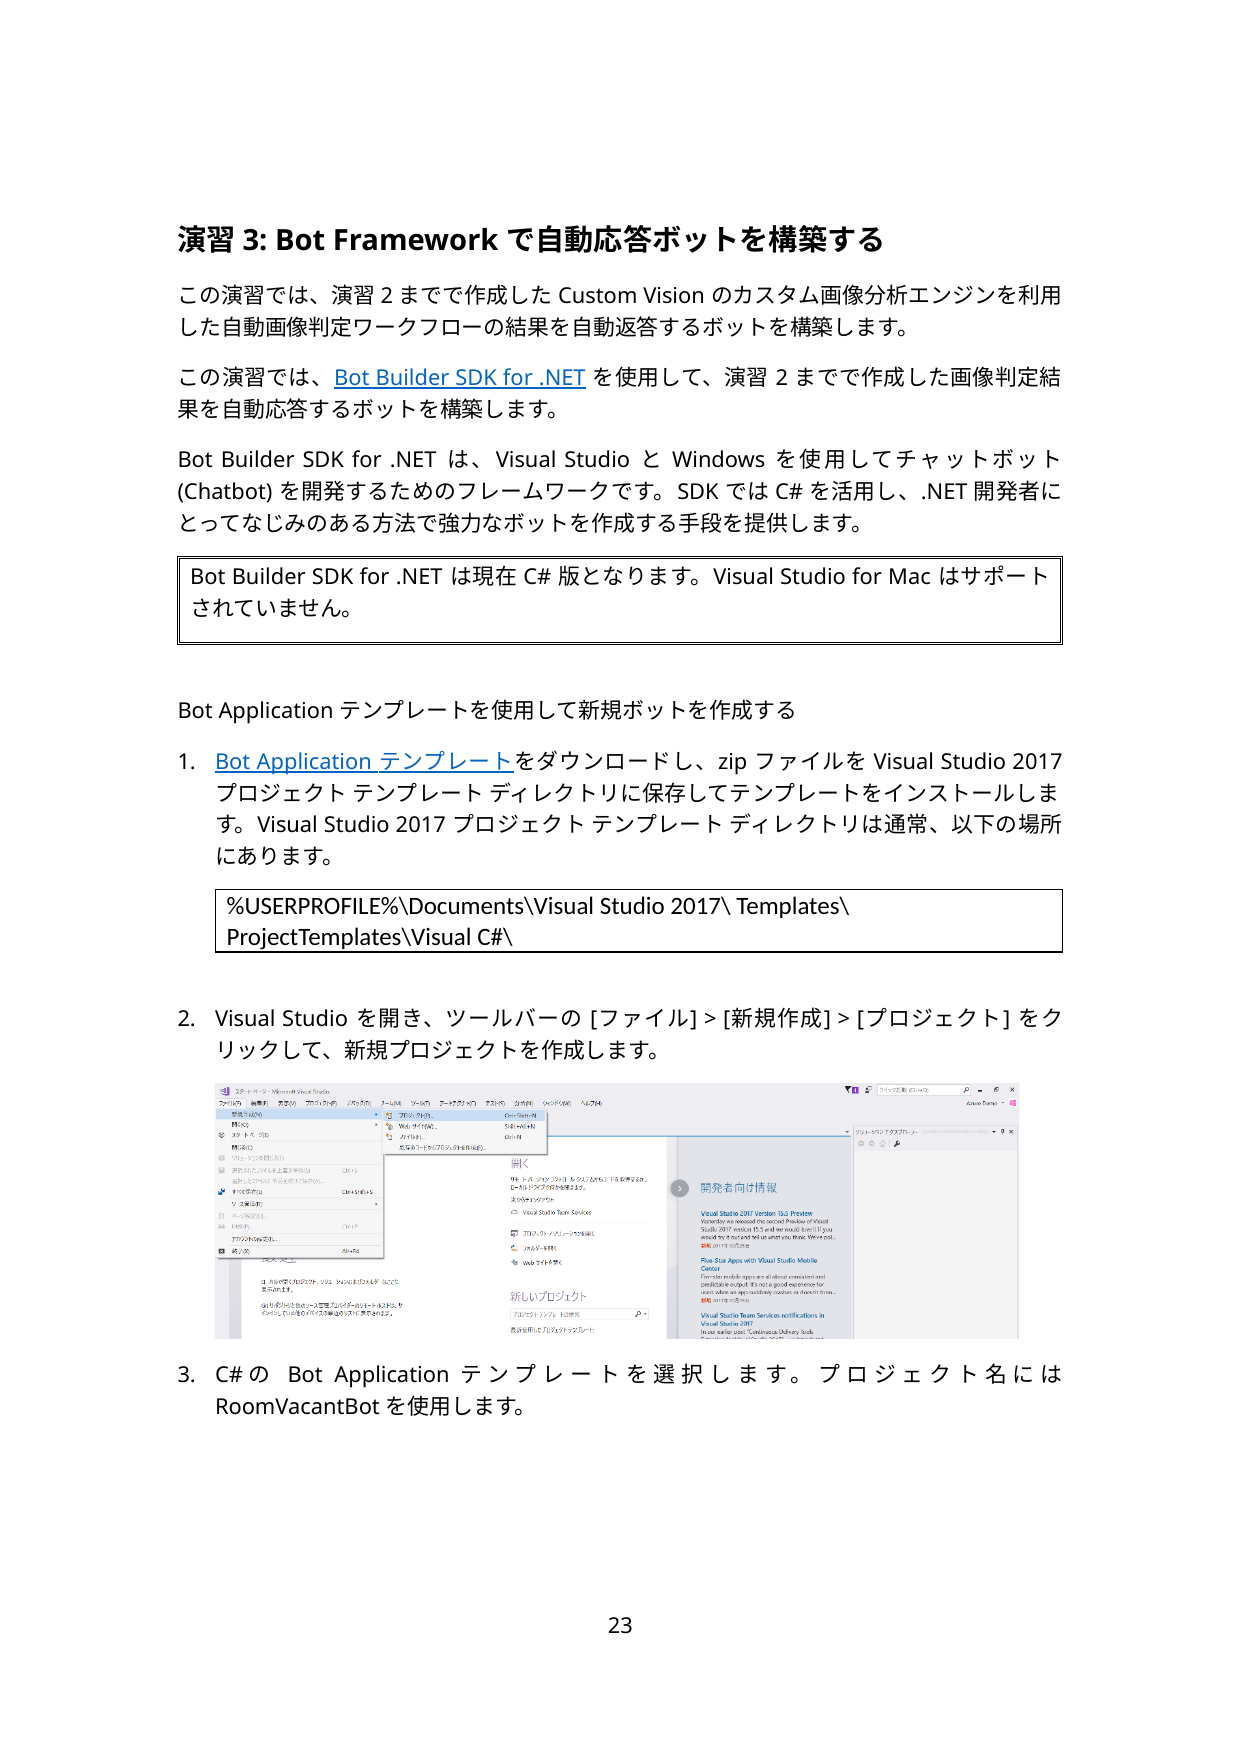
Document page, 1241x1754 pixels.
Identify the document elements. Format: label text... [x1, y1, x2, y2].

picture [214, 1083, 1020, 1339]
text Bot Builder SDK for .NET は、Visual Studio と Windows を使用してチャットボット (Chatbot) を開発するためのフレームワークです。SDK では C# を活用し、.NET 開発者にとってなじみのある方法で強力なボットを作成する手段を提供します。 [177, 442, 1063, 537]
text この演習では、演習 2 までで作成した Custom Vision のカスタム画像分析エンジンを利用した自動画像判定ワークフローの結果を自動返答するボットを構築します。 [177, 278, 1063, 341]
list Bot Application テンプレートをダウンロードし、zip ファイルを Visual Studio 2017 プロジェクト テンプレート ディレクトリに保存してテンプレートをインストールします。Visual Studio 2017 プロジェクト テンプレート ディレクトリは通常、以下の場所にあります。 [177, 744, 1063, 871]
list Visual Studio を開き、ツールバーの [ファイル] > [新規作成] > [プロジェクト] をクリックして、新規プロジェクトを作成します。 [177, 1001, 1063, 1064]
table_header Bot Builder SDK for .NET は現在 C# 版となります。Visual Studio for Mac はサポートされていません。 [180, 559, 1060, 642]
subtitle Bot Application テンプレートを使用して新規ボットを作成する [177, 693, 1063, 725]
text この演習では、Bot Builder SDK for .NET を使用して、演習 2 までで作成した画像判定結果を自動応答するボットを構築します。 [177, 360, 1063, 423]
table_header %USERPROFILE%\Documents\Visual Studio 2017\ Templates\ ProjectTemplates\Visual C#\ [216, 890, 1062, 951]
subtitle 演習 3: Bot Framework で自動応答ボットを構築する [177, 217, 1063, 259]
list C#の Bot Applicationテンプレートを選択します。プロジェクト名には RoomVacantBot を使用します。 [177, 1357, 1063, 1421]
